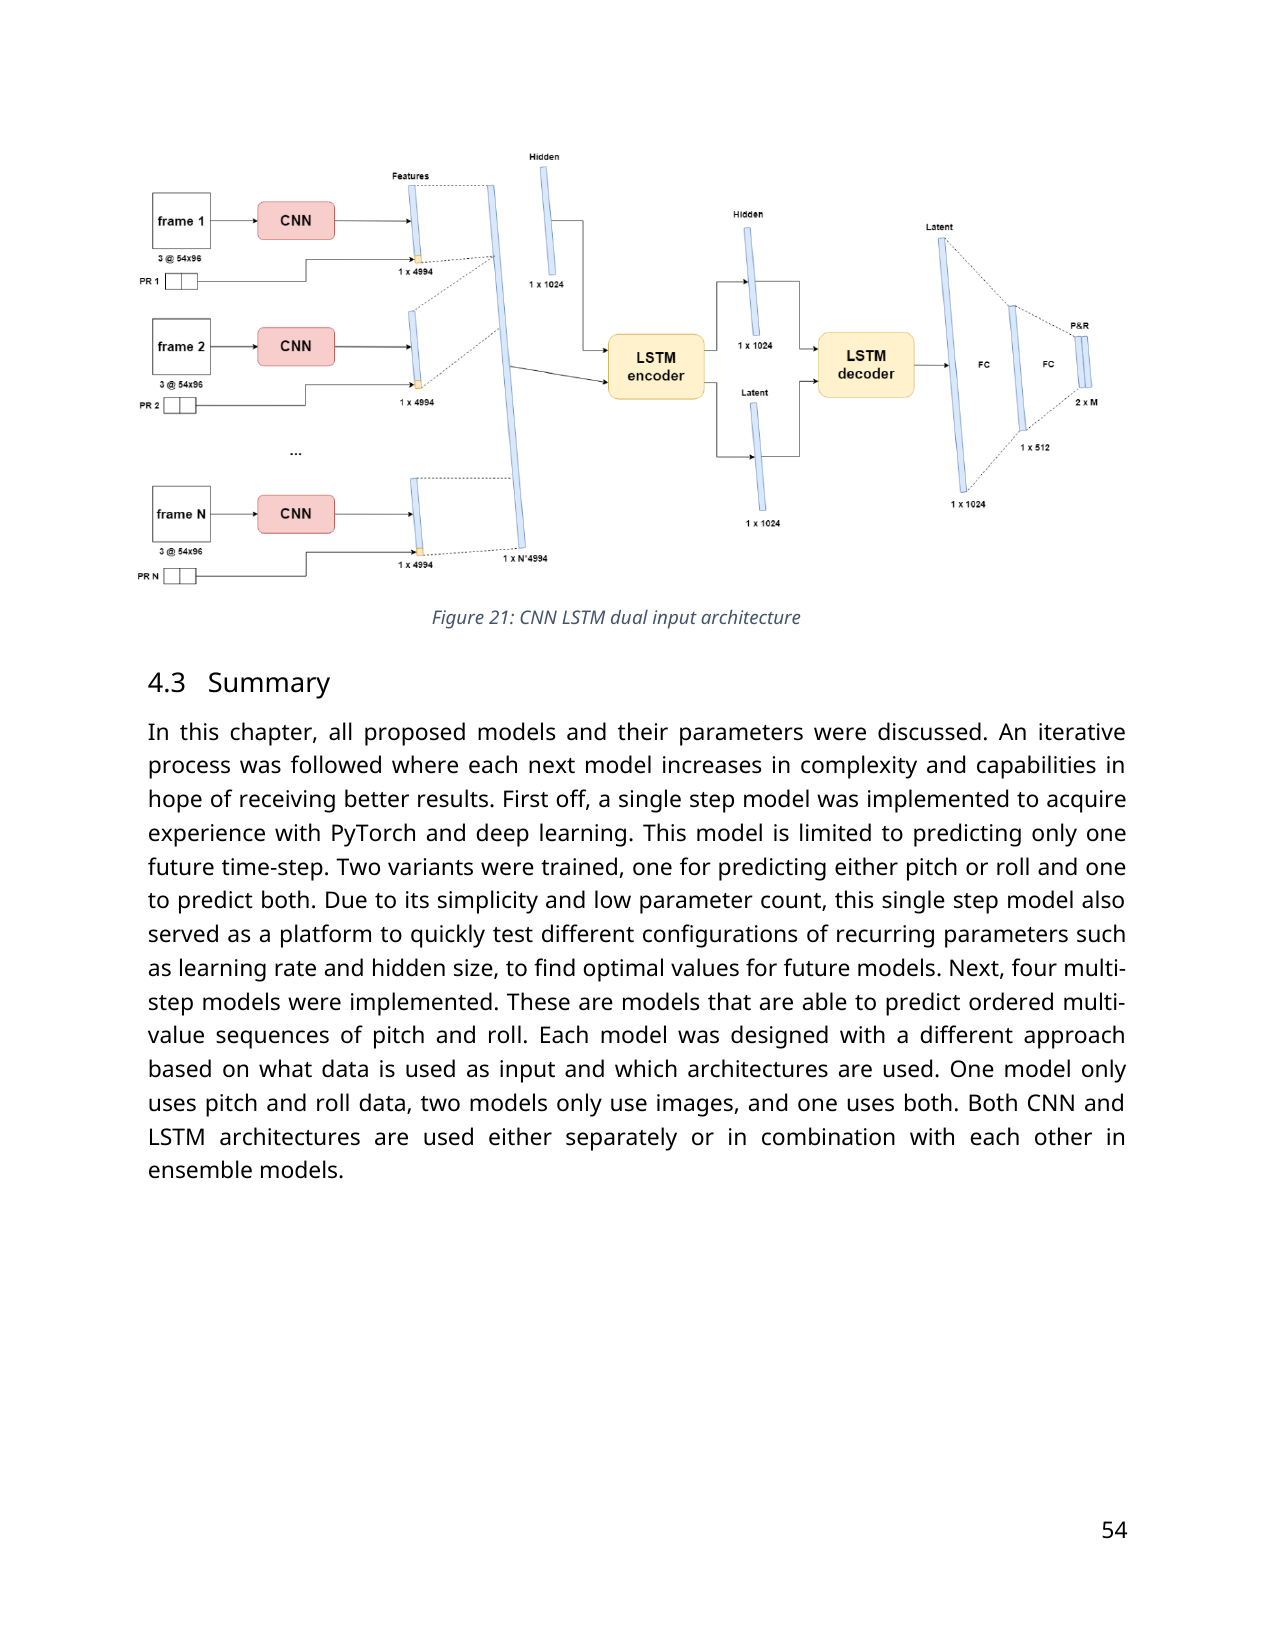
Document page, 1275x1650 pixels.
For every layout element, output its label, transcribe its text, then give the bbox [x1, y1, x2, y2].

picture [128, 147, 1106, 586]
text In this chapter, all proposed models and their parameters were discussed. An iterative process was followed where each next model increases in complexity and capabilities in hope of receiving better results. First off, a single step model was implemented to acquire experience with PyTorch and deep learning. This model is limited to predicting only one future time-step. Two variants were trained, one for predicting either pitch or roll and one to predict both. Due to its simplicity and low parameter count, this single step model also served as a platform to quickly test different configurations of recurring parameters such as learning rate and hidden size, to find optimal values for future models. Next, four multi-step models were implemented. These are models that are able to predict ordered multi-value sequences of pitch and roll. Each model was designed with a different approach based on what data is used as input and which architectures are used. One model only uses pitch and roll data, two models only use images, and one uses both. Both CNN and LSTM architectures are used either separately or in combination with each other in ensemble models. [148, 715, 1127, 1185]
